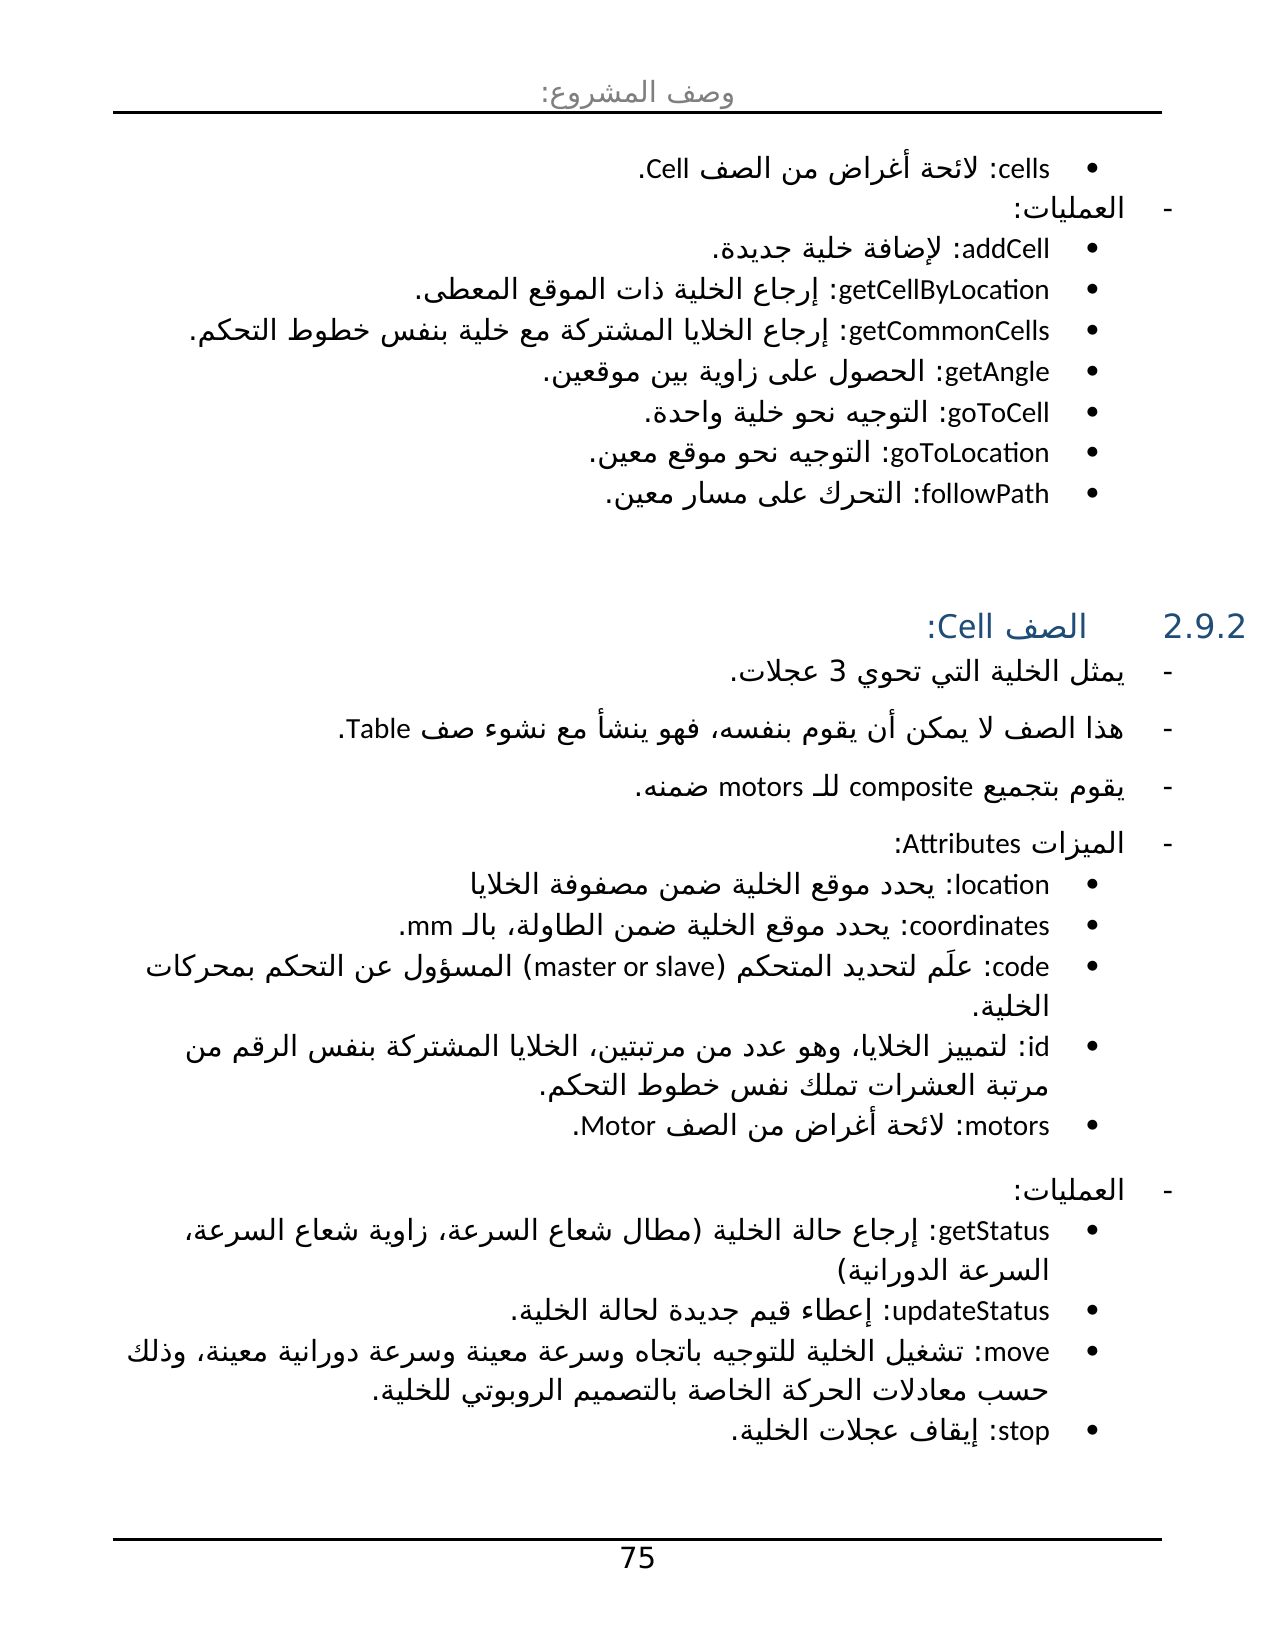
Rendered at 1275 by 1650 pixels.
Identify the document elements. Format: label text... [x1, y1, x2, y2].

list getAngle: الحصول على زاوية بين موقعين. [112, 353, 1087, 388]
list getStatus: إرجاع حالة الخلية (مطال شعاع السرعة، زاوية شعاع السرعة، السرعة الدورانية) [112, 1212, 1087, 1287]
list addCell: لإضافة خلية جديدة. [112, 230, 1087, 266]
list goToCell: التوجيه نحو خلية واحدة. [112, 394, 1087, 429]
list getCellByLocation: إرجاع الخلية ذات الموقع المعطى. [112, 271, 1087, 306]
list هذا الصف لا يمكن أن يقوم بنفسه، فهو ينشأ مع نشوء صف Table. [112, 710, 1162, 746]
list يمثل الخلية التي تحوي 3 عجلات. [112, 655, 1162, 689]
list coordinates: يحدد موقع الخلية ضمن الطاولة، بالـ mm. [112, 907, 1087, 943]
list id: لتمييز الخلايا، وهو عدد من مرتبتين، الخلايا المشتركة بنفس الرقم من مرتبة العشرات تملك نفس خطوط التحكم. [112, 1028, 1087, 1102]
list goToLocation: التوجيه نحو موقع معين. [112, 434, 1087, 470]
list cells: لائحة أغراض من الصف Cell. [112, 150, 1087, 186]
list getCommonCells: إرجاع الخلايا المشتركة مع خلية بنفس خطوط التحكم. [112, 312, 1087, 347]
list code: علَم لتحديد المتحكم (master or slave) المسؤول عن التحكم بمحركات الخلية. [112, 948, 1087, 1023]
list updateStatus: إعطاء قيم جديدة لحالة الخلية. [112, 1292, 1087, 1328]
list يقوم بتجميع composite للـ motors ضمنه. [112, 768, 1162, 803]
list العمليات: [112, 191, 1162, 225]
list location: يحدد موقع الخلية ضمن مصفوفة الخلايا [112, 866, 1087, 902]
list followPath: التحرك على مسار معين. [112, 476, 1087, 511]
list الميزات Attributes: [112, 826, 1162, 861]
list motors: لائحة أغراض من الصف Motor. [112, 1107, 1087, 1143]
list stop: إيقاف عجلات الخلية. [112, 1412, 1087, 1448]
subtitle الصف Cell: [112, 602, 1162, 648]
list العمليات: [112, 1173, 1162, 1207]
list move: تشغيل الخلية للتوجيه باتجاه وسرعة معينة وسرعة دورانية معينة، وذلك حسب معادلات الحركة الخاصة بالتصميم الروبوتي للخلية. [112, 1333, 1087, 1407]
